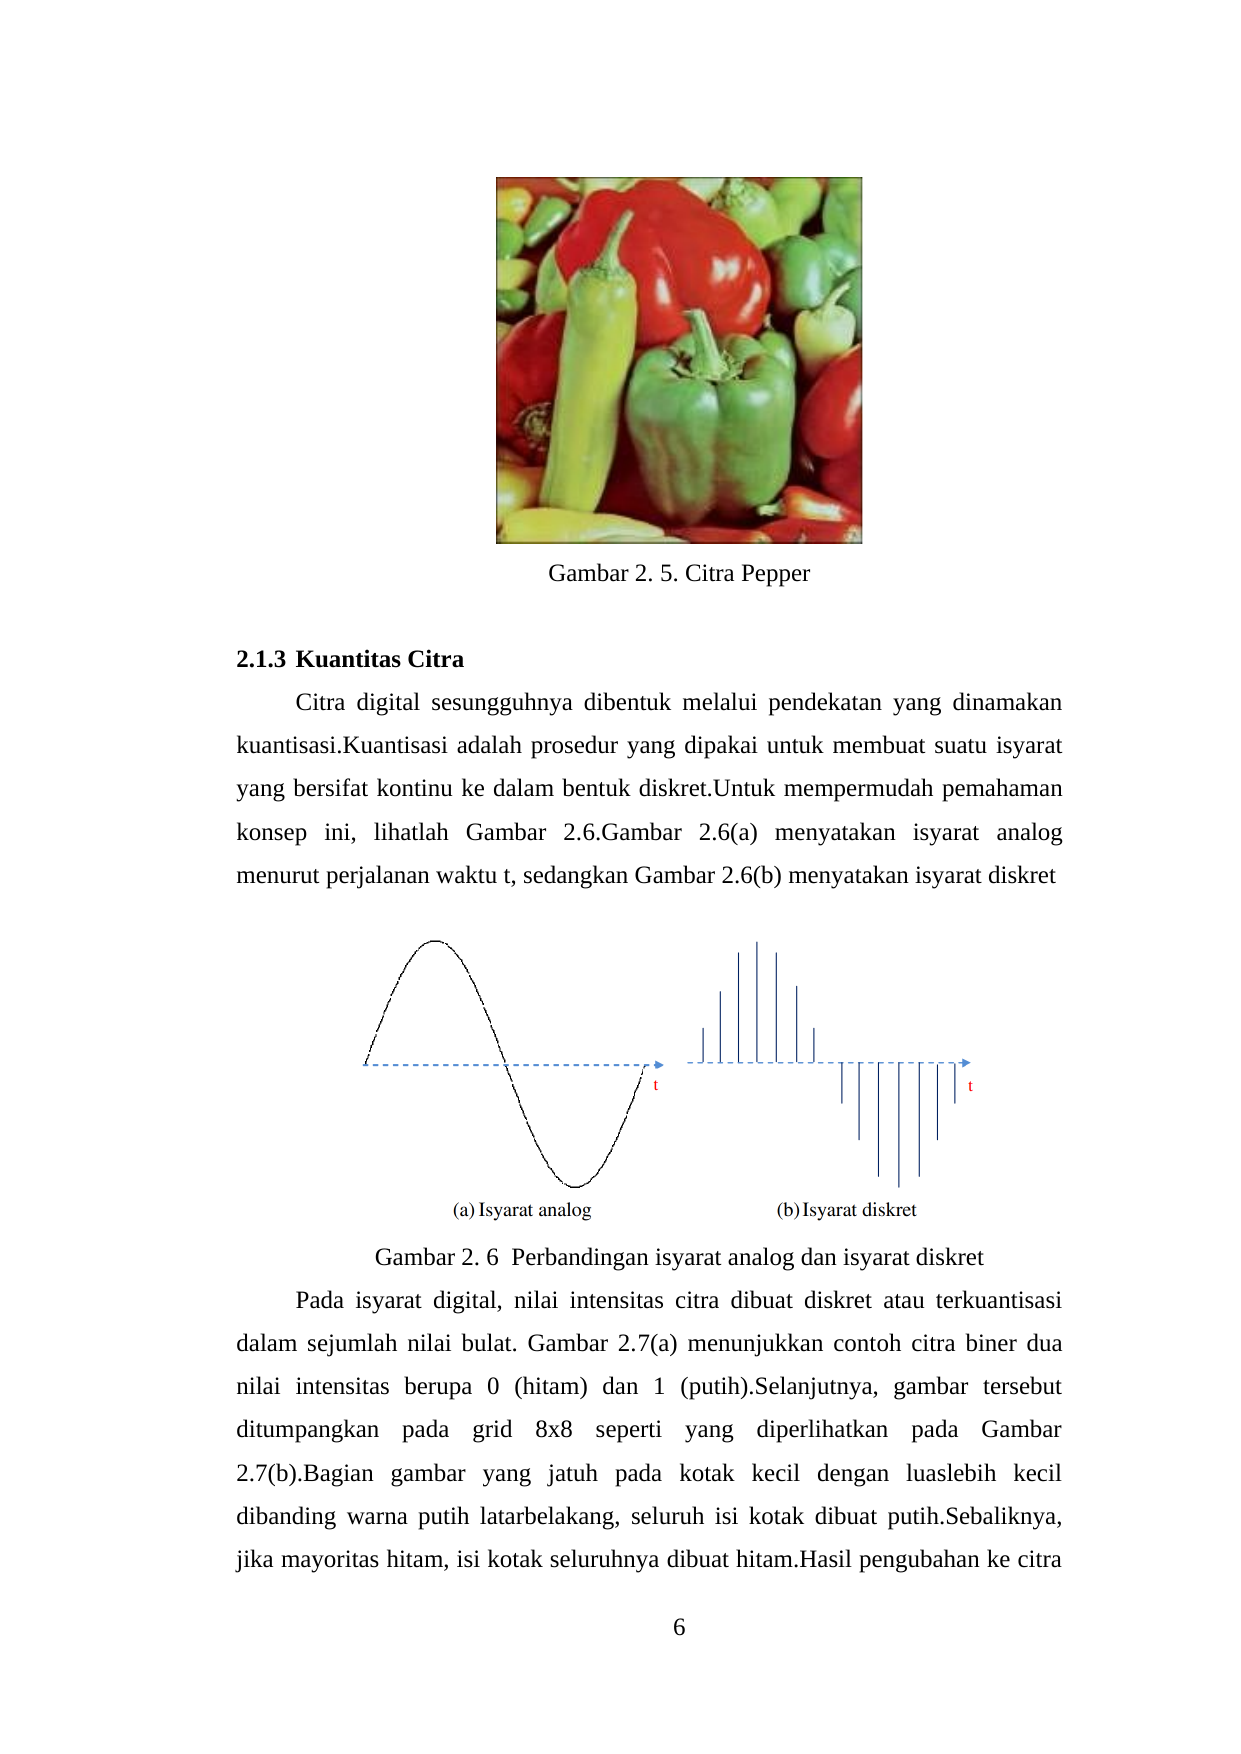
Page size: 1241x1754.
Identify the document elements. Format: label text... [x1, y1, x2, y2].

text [236, 1285, 1063, 1573]
picture [339, 902, 1019, 1228]
text Gambar 2. 5. Citra Pepper [236, 558, 1063, 587]
text Citra digital sesungguhnya dibentuk melalui pendekatan yang dinamakan kuantisasi.Kuantisasi adalah prosedur yang dipakai untuk membuat suatu isyarat yang bersifat kontinu ke dalam bentuk diskret.Untuk mempermudah pemahaman konsep ini, lihatlah Gambar 2.6.Gambar 2.6(a) menyatakan isyarat analog menurut perjalanan waktu t, sedangkan Gambar 2.6(b) menyatakan isyarat diskret [236, 687, 1063, 888]
picture [496, 177, 863, 544]
text Gambar 2. 6 Perbandingan isyarat analog dan isyarat diskret [236, 1242, 1063, 1271]
text Kuantitas Citra [236, 644, 1063, 673]
